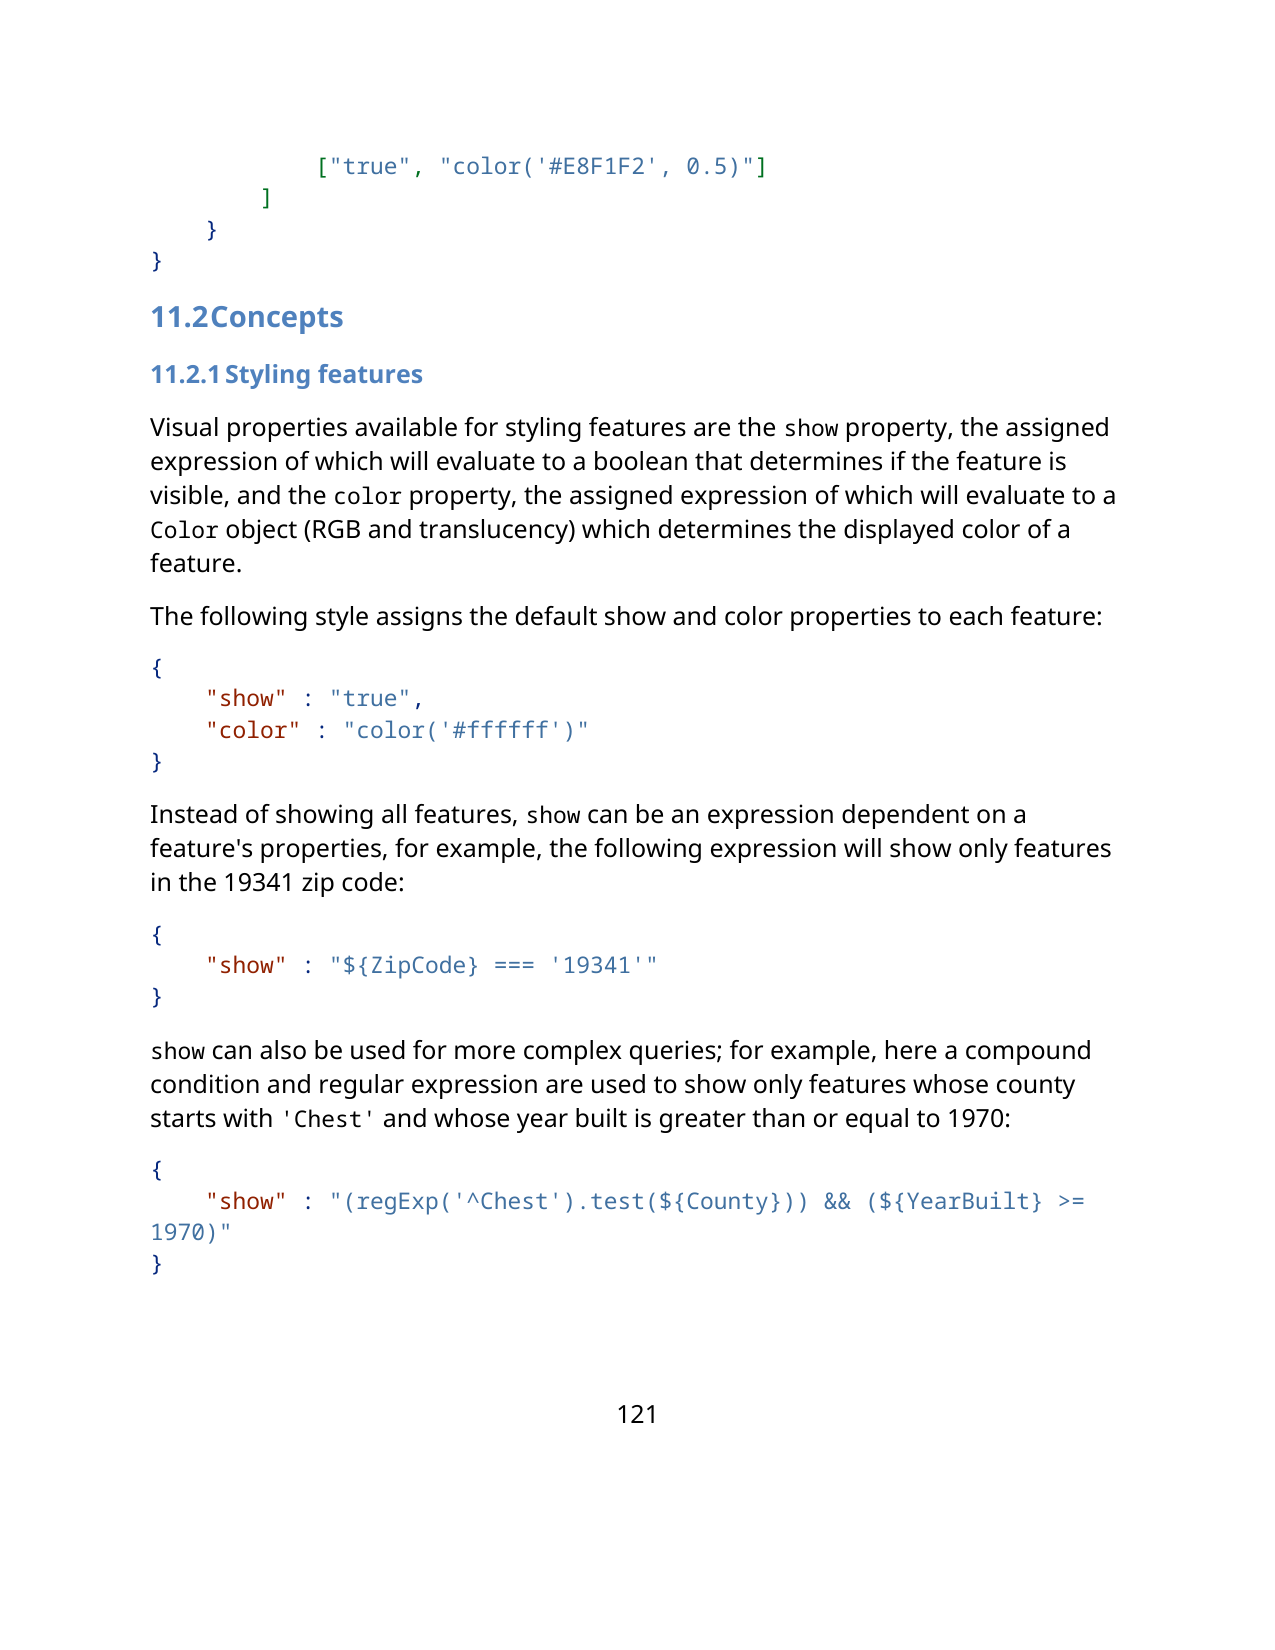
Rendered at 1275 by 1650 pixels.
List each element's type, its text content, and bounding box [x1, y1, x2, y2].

subtitle Styling features [150, 356, 1125, 390]
text The following style assigns the default show and color properties to each feature: [150, 598, 1125, 632]
text Instead of showing all features, show can be an expression dependent on a feature's properties, for example, the following expression will show only features in the 19341 zip code: [150, 797, 1125, 899]
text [150, 150, 1125, 275]
text show can also be used for more complex queries; for example, here a compound condition and regular expression are used to show only features whose county starts with 'Chest' and whose year built is greater than or equal to 1970: [150, 1032, 1125, 1134]
text { "show" : "true", "color" : "color('#ffffff')" } [150, 651, 1125, 776]
text { "show" : "${ZipCode} === '19341'" } [150, 918, 1125, 1012]
text Visual properties available for styling features are the show property, the assigned expression of which will evaluate to a boolean that determines if the feature is visible, and the color property, the assigned expression of which will evaluate to a Color object (RGB and translucency) which determines the displayed color of a feature. [150, 409, 1125, 579]
text { "show" : "(regExp('^Chest').test(${County})) && (${YearBuilt} >= 1970)" } [150, 1153, 1125, 1278]
subtitle Concepts [150, 296, 1125, 336]
